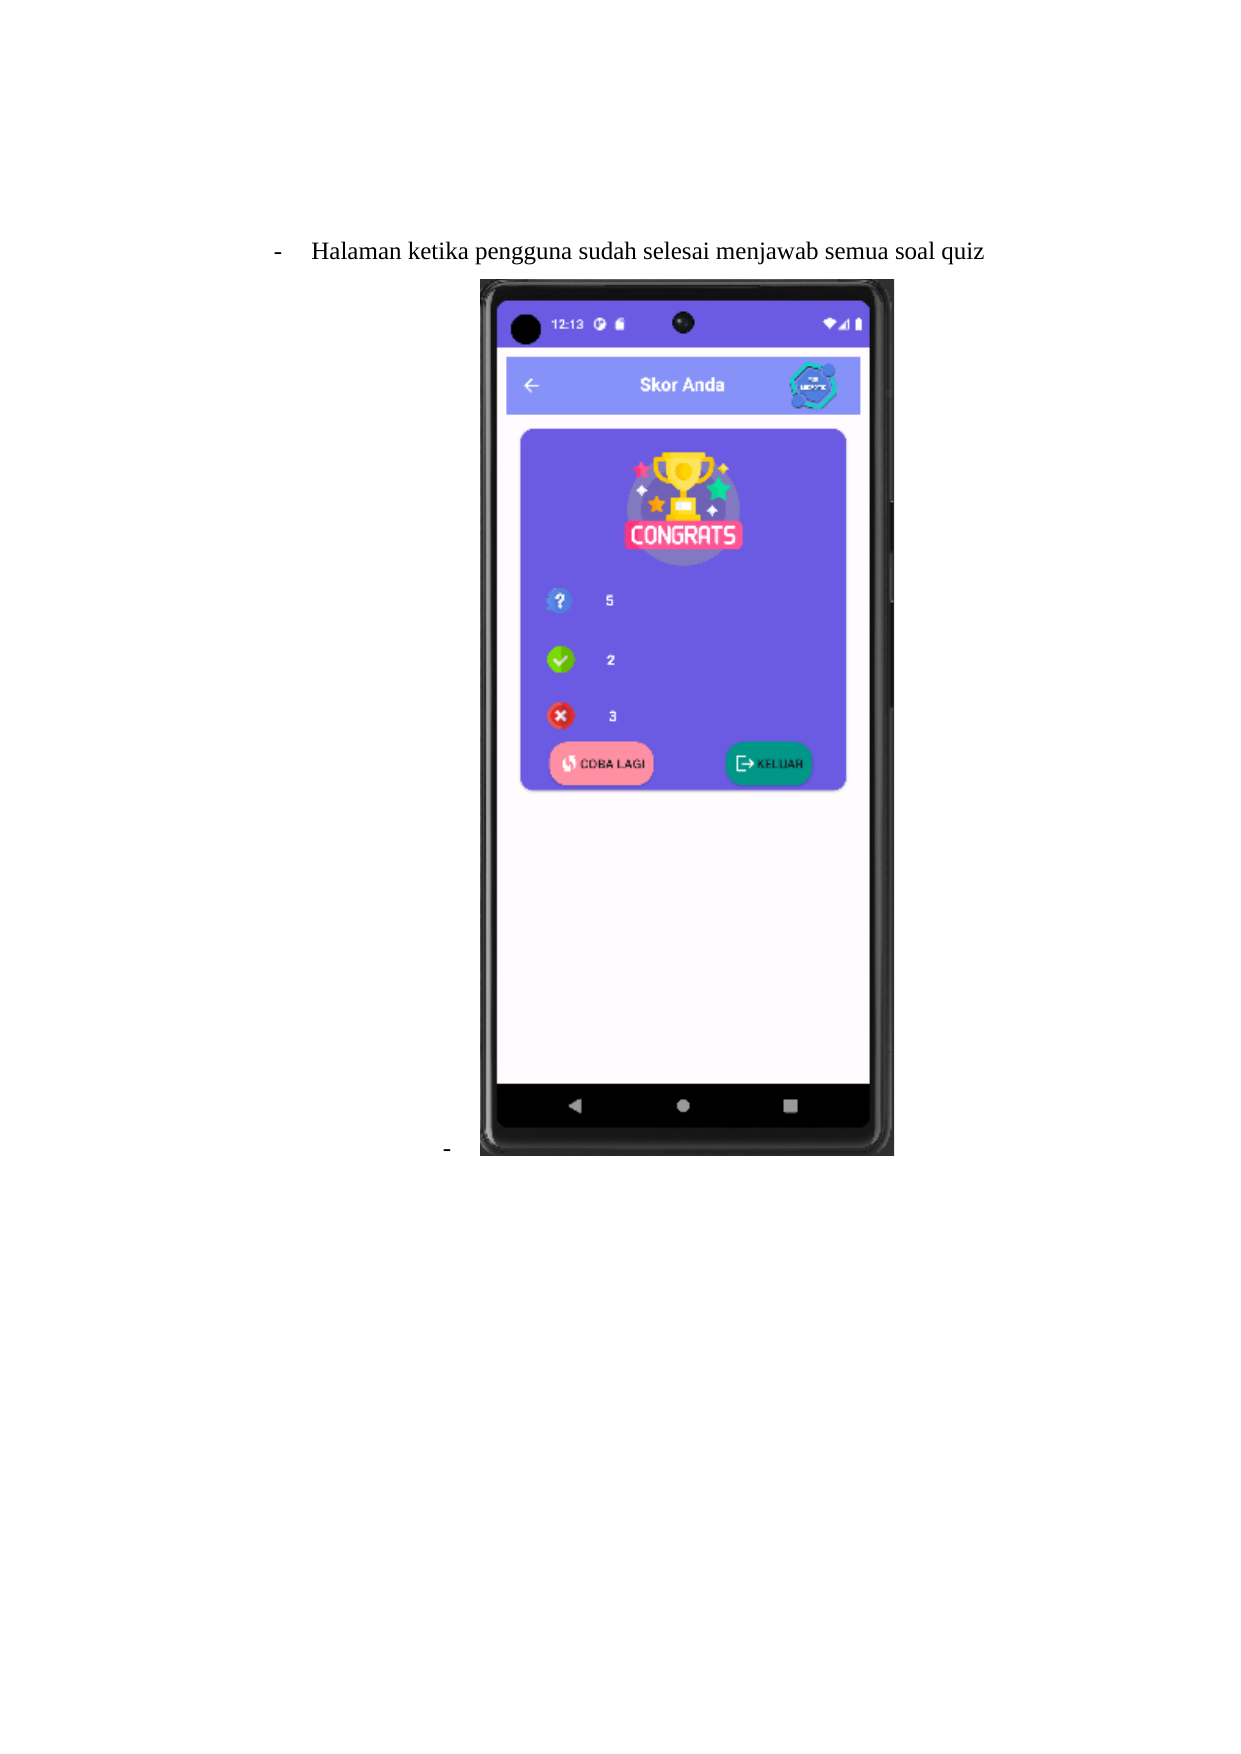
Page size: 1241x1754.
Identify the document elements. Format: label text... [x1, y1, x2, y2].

list Halaman ketika pengguna sudah selesai menjawab semua soal quiz [274, 236, 1063, 265]
picture [480, 279, 895, 1156]
